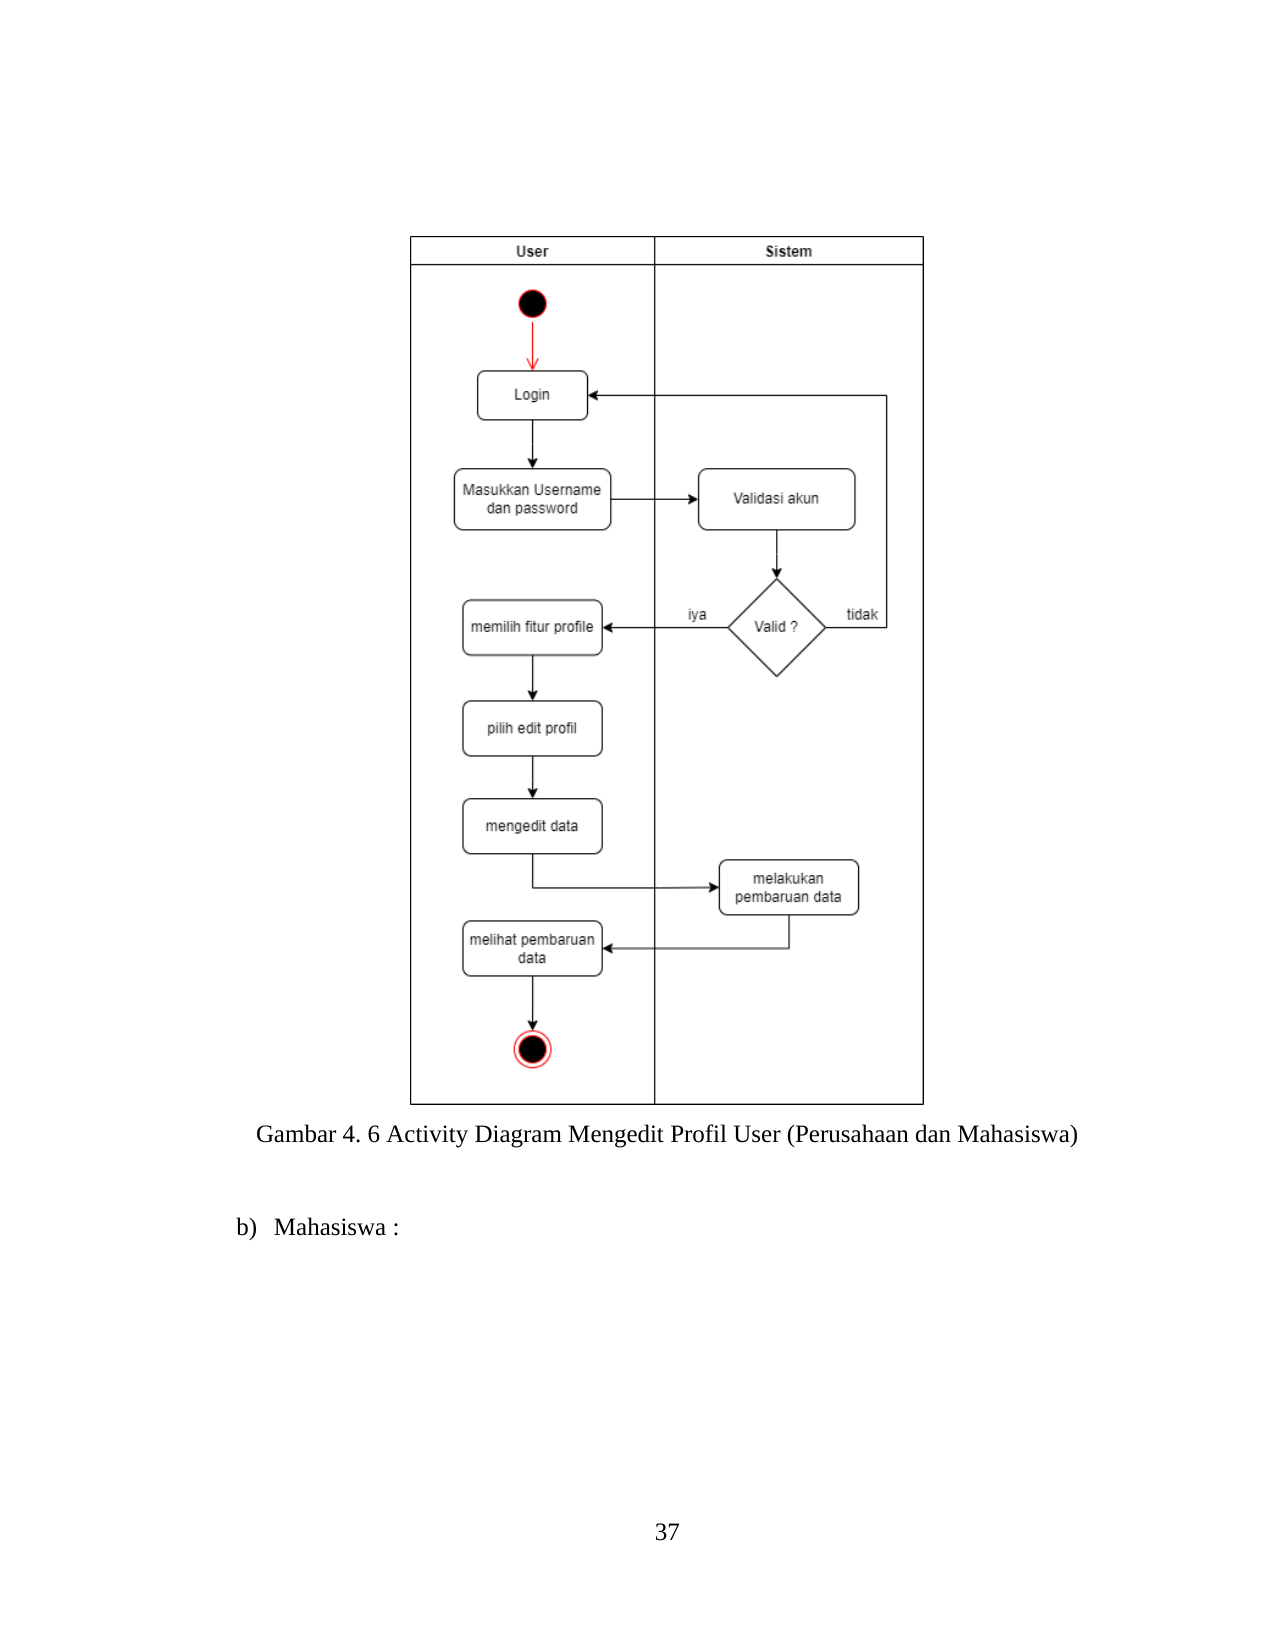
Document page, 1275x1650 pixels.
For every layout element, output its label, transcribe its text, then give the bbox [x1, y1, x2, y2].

picture [410, 236, 924, 1105]
text Gambar 4. 6 Activity Diagram Mengedit Profil User (Perusahaan dan Mahasiswa) [236, 1119, 1098, 1148]
list Mahasiswa : [236, 1212, 1098, 1240]
